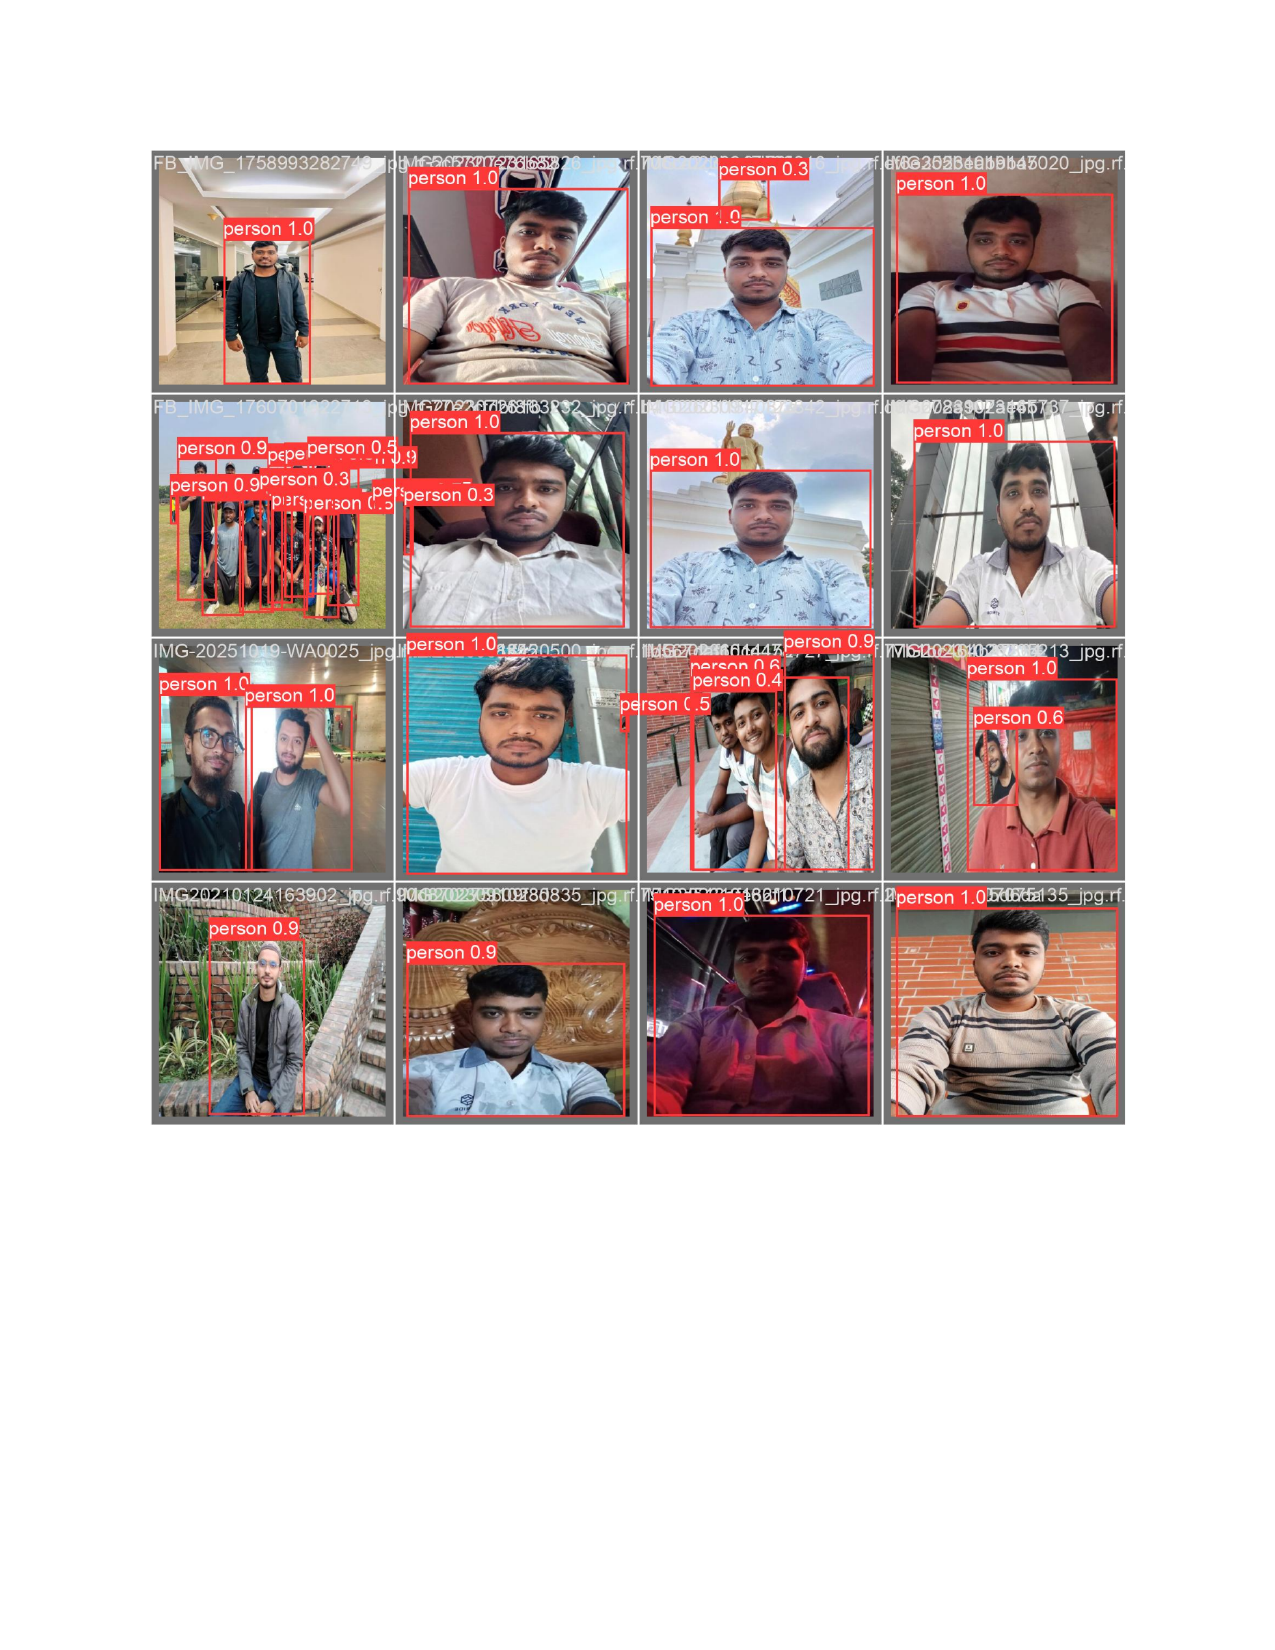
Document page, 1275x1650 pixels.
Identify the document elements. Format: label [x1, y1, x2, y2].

picture [150, 150, 1125, 1125]
